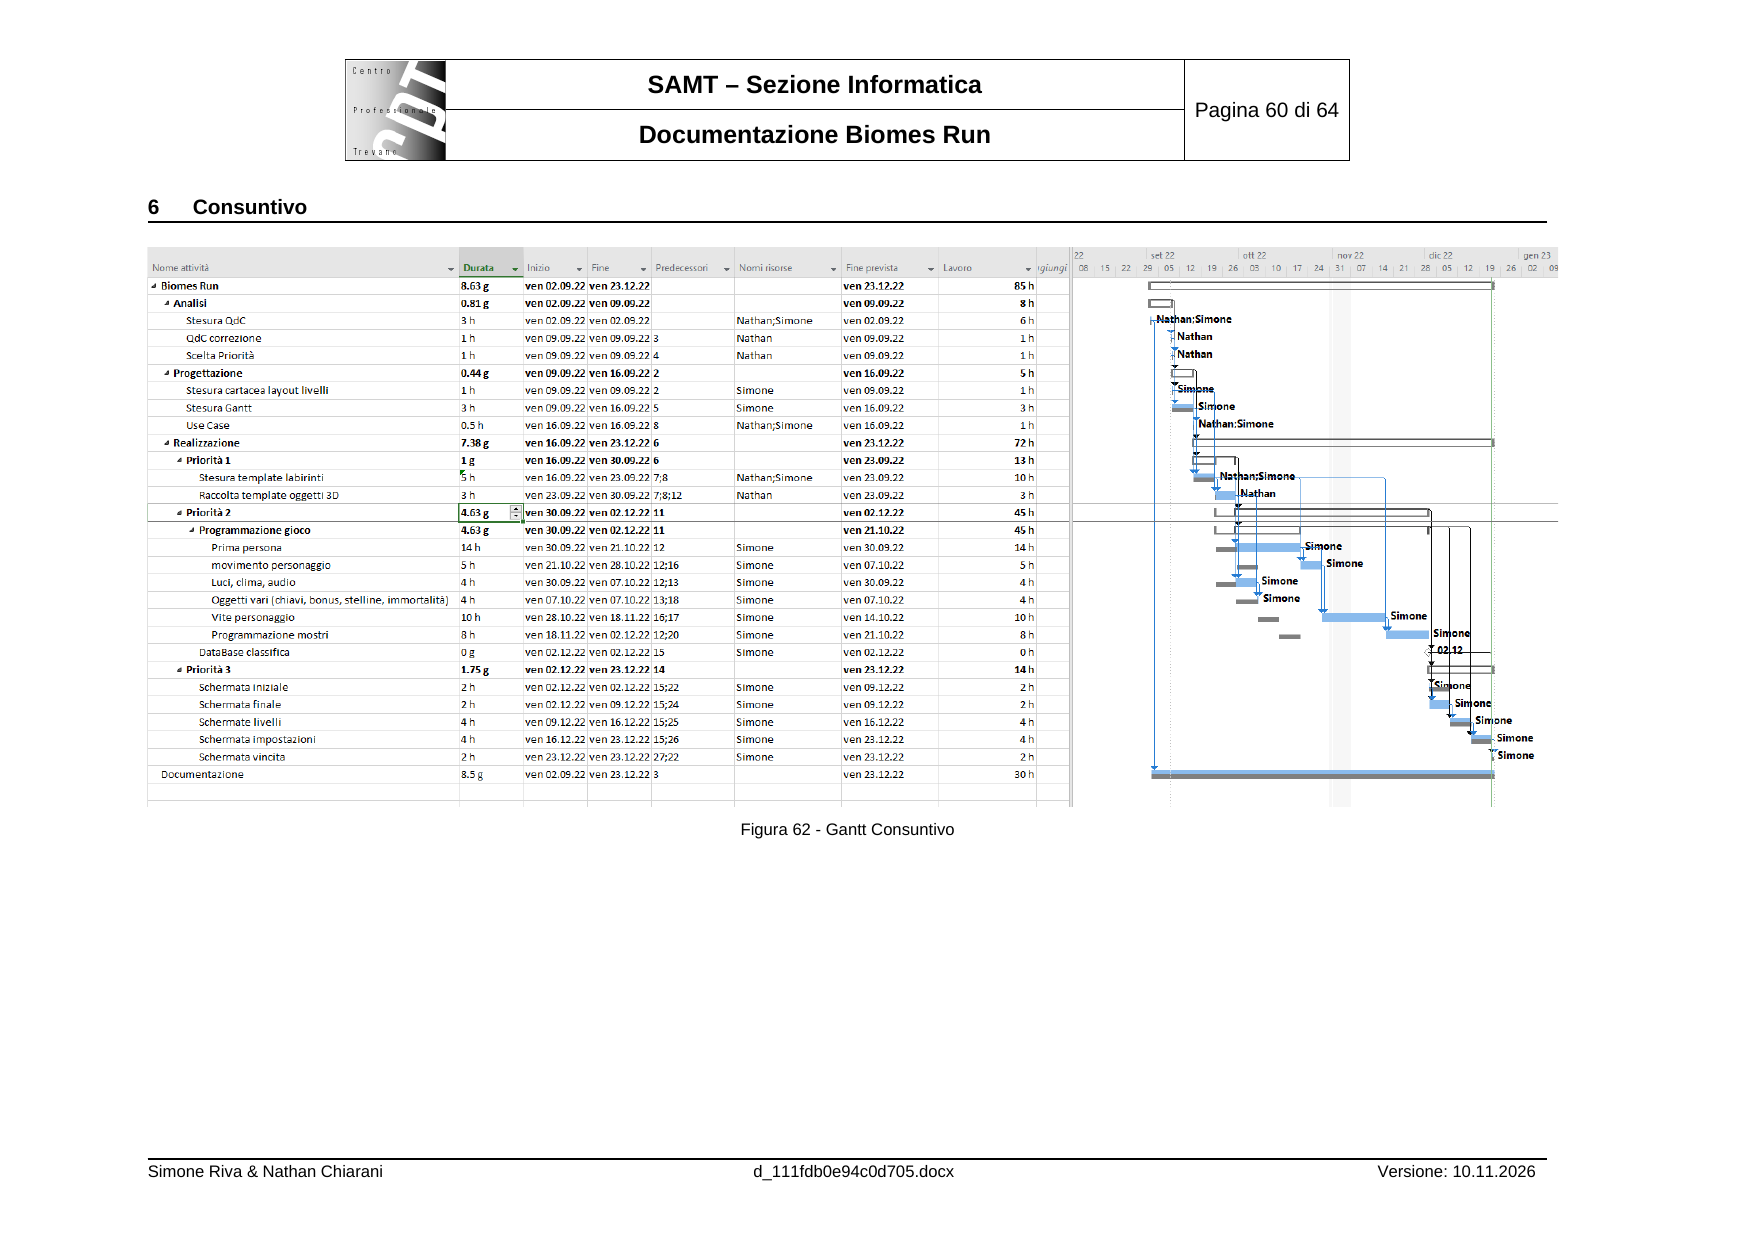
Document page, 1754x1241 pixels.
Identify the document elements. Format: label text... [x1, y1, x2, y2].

text Figura 62 - Gantt Consuntivo [148, 819, 1547, 838]
picture [345, 60, 446, 160]
subtitle Consuntivo [148, 195, 1547, 221]
picture [147, 247, 1559, 807]
